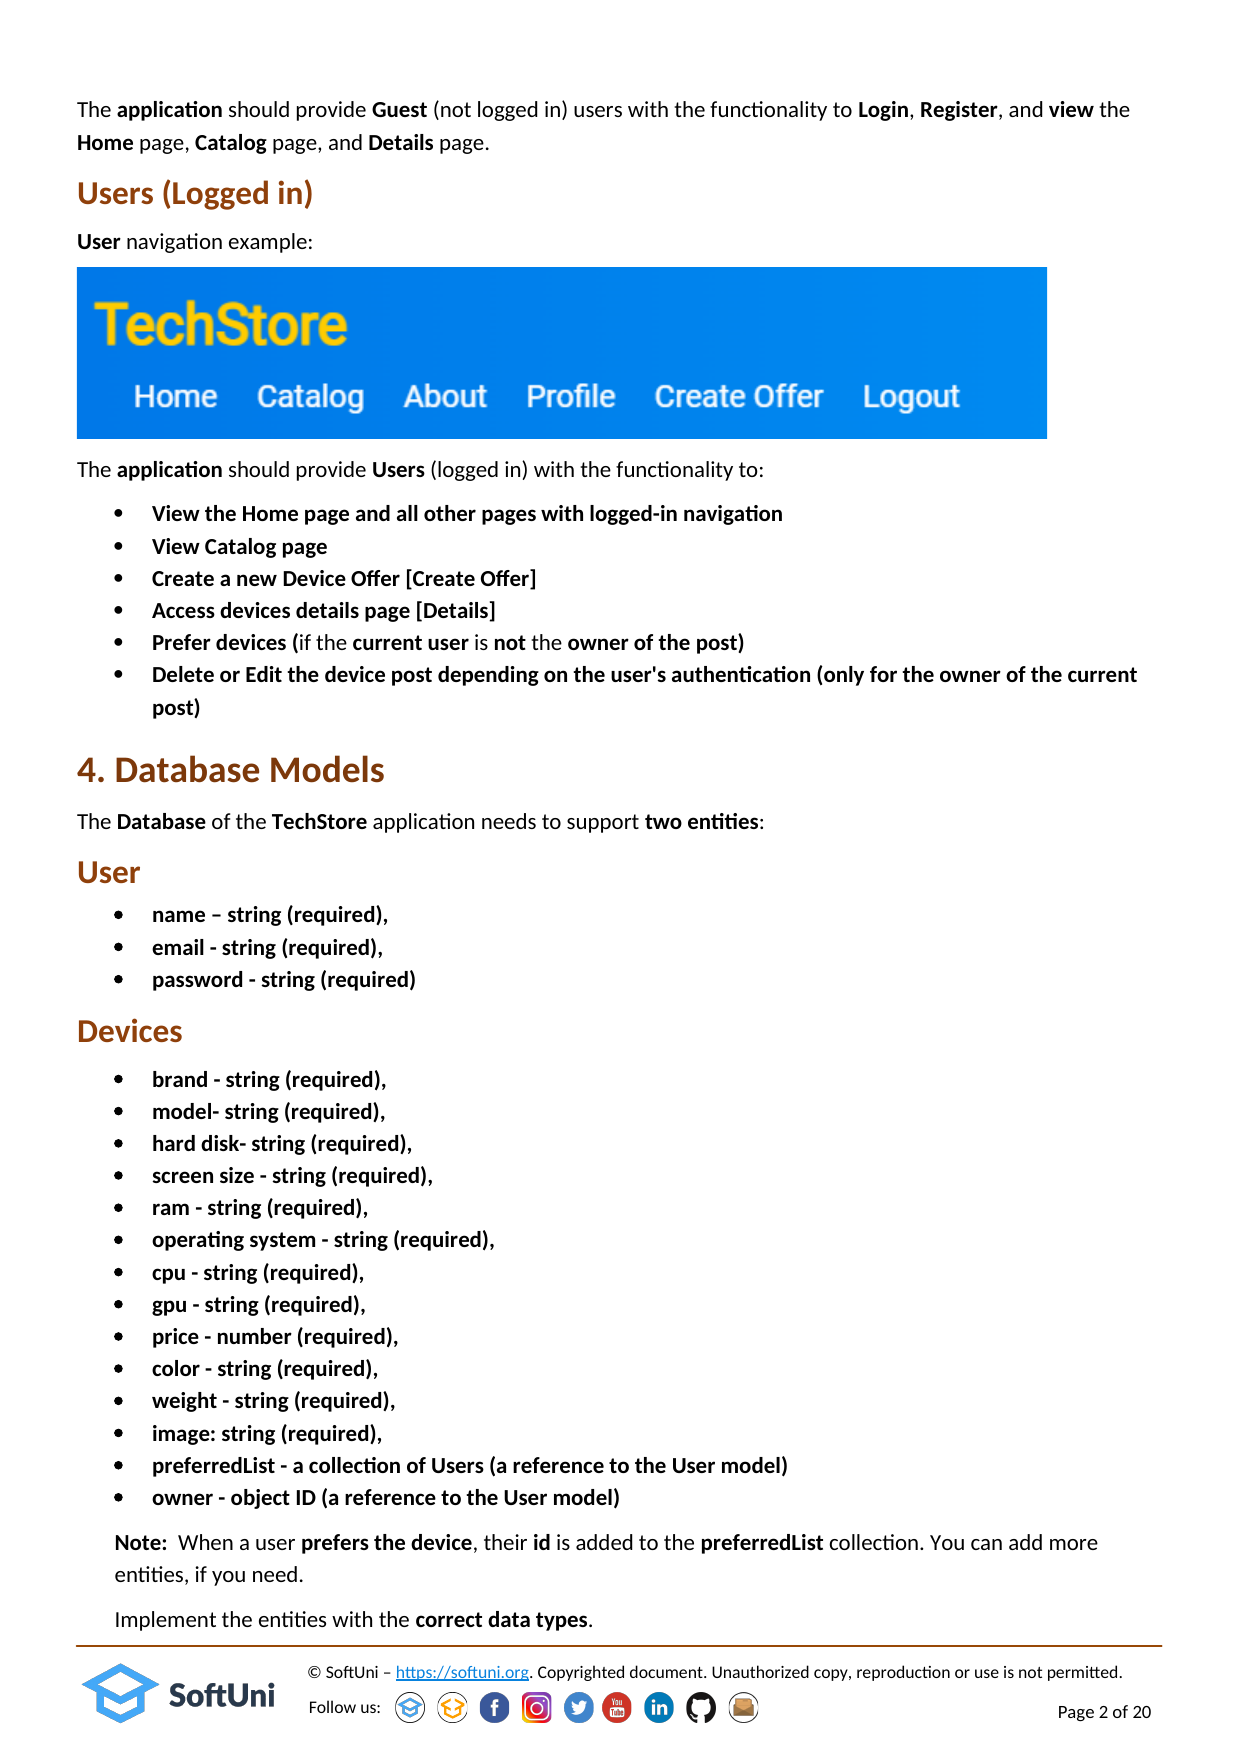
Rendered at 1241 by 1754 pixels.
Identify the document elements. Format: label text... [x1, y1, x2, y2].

picture [728, 1692, 759, 1723]
list Prefer devices (if the current user is not the owner of the post) [114, 628, 1163, 656]
picture [644, 1692, 653, 1701]
picture [395, 1692, 425, 1723]
picture [644, 1714, 653, 1723]
list color - string (required), [114, 1354, 1163, 1382]
list cpu - string (required), [114, 1258, 1163, 1286]
list password - string (required) [114, 965, 1163, 993]
text Note: When a user prefers the device, their id is added to the preferredList collection. You can add more entities, if you need. [114, 1528, 1163, 1588]
list operating system - string (required), [114, 1226, 1163, 1254]
picture [522, 1692, 552, 1723]
list hard disk- string (required), [114, 1129, 1163, 1157]
picture [665, 1714, 674, 1723]
list screen size - string (required), [114, 1161, 1163, 1189]
picture [437, 1692, 468, 1723]
text The application should provide Guest (not logged in) users with the functionality to Login, Register, and view the Home page, Catalog page, and Details page. [77, 95, 1163, 156]
list Delete or Edit the device post depending on the user's authentication (only for the owner of the current post) [114, 661, 1163, 721]
picture [479, 1692, 510, 1723]
subtitle Database Models [77, 746, 1163, 792]
list ram - string (required), [114, 1193, 1163, 1221]
list View Catalog page [114, 532, 1163, 560]
list View the Home page and all other pages with logged-in navigation [114, 499, 1163, 528]
text Implement the entities with the correct data types. [114, 1605, 1163, 1633]
picture [76, 267, 1048, 439]
list preferredList - a collection of Users (a reference to the User model) [114, 1451, 1163, 1479]
picture [686, 1692, 716, 1723]
picture [75, 1658, 281, 1729]
picture [658, 1705, 667, 1714]
subtitle Devices [77, 1009, 1163, 1050]
list name – string (required), [114, 901, 1163, 928]
text User navigation example: [77, 227, 1163, 255]
list gpu - string (required), [114, 1290, 1163, 1318]
list email - string (required), [114, 933, 1163, 961]
list price - number (required), [114, 1322, 1163, 1350]
picture [665, 1692, 674, 1701]
list Access devices details page [Details] [114, 596, 1163, 624]
list image: string (required), [114, 1419, 1163, 1447]
text The Database of the TechStore application needs to support two entities: [77, 807, 1163, 835]
list weight - string (required), [114, 1387, 1163, 1414]
picture [602, 1692, 632, 1723]
list owner - object ID (a reference to the User model) [114, 1483, 1163, 1511]
list Create а new Device Offer [Create Offer] [114, 564, 1163, 592]
picture [564, 1692, 594, 1723]
subtitle Users (Logged in) [77, 172, 1163, 213]
subtitle User [77, 851, 1163, 892]
list brand - string (required), [114, 1065, 1163, 1093]
list model- string (required), [114, 1097, 1163, 1125]
text The application should provide Users (logged in) with the functionality to: [77, 455, 1163, 483]
